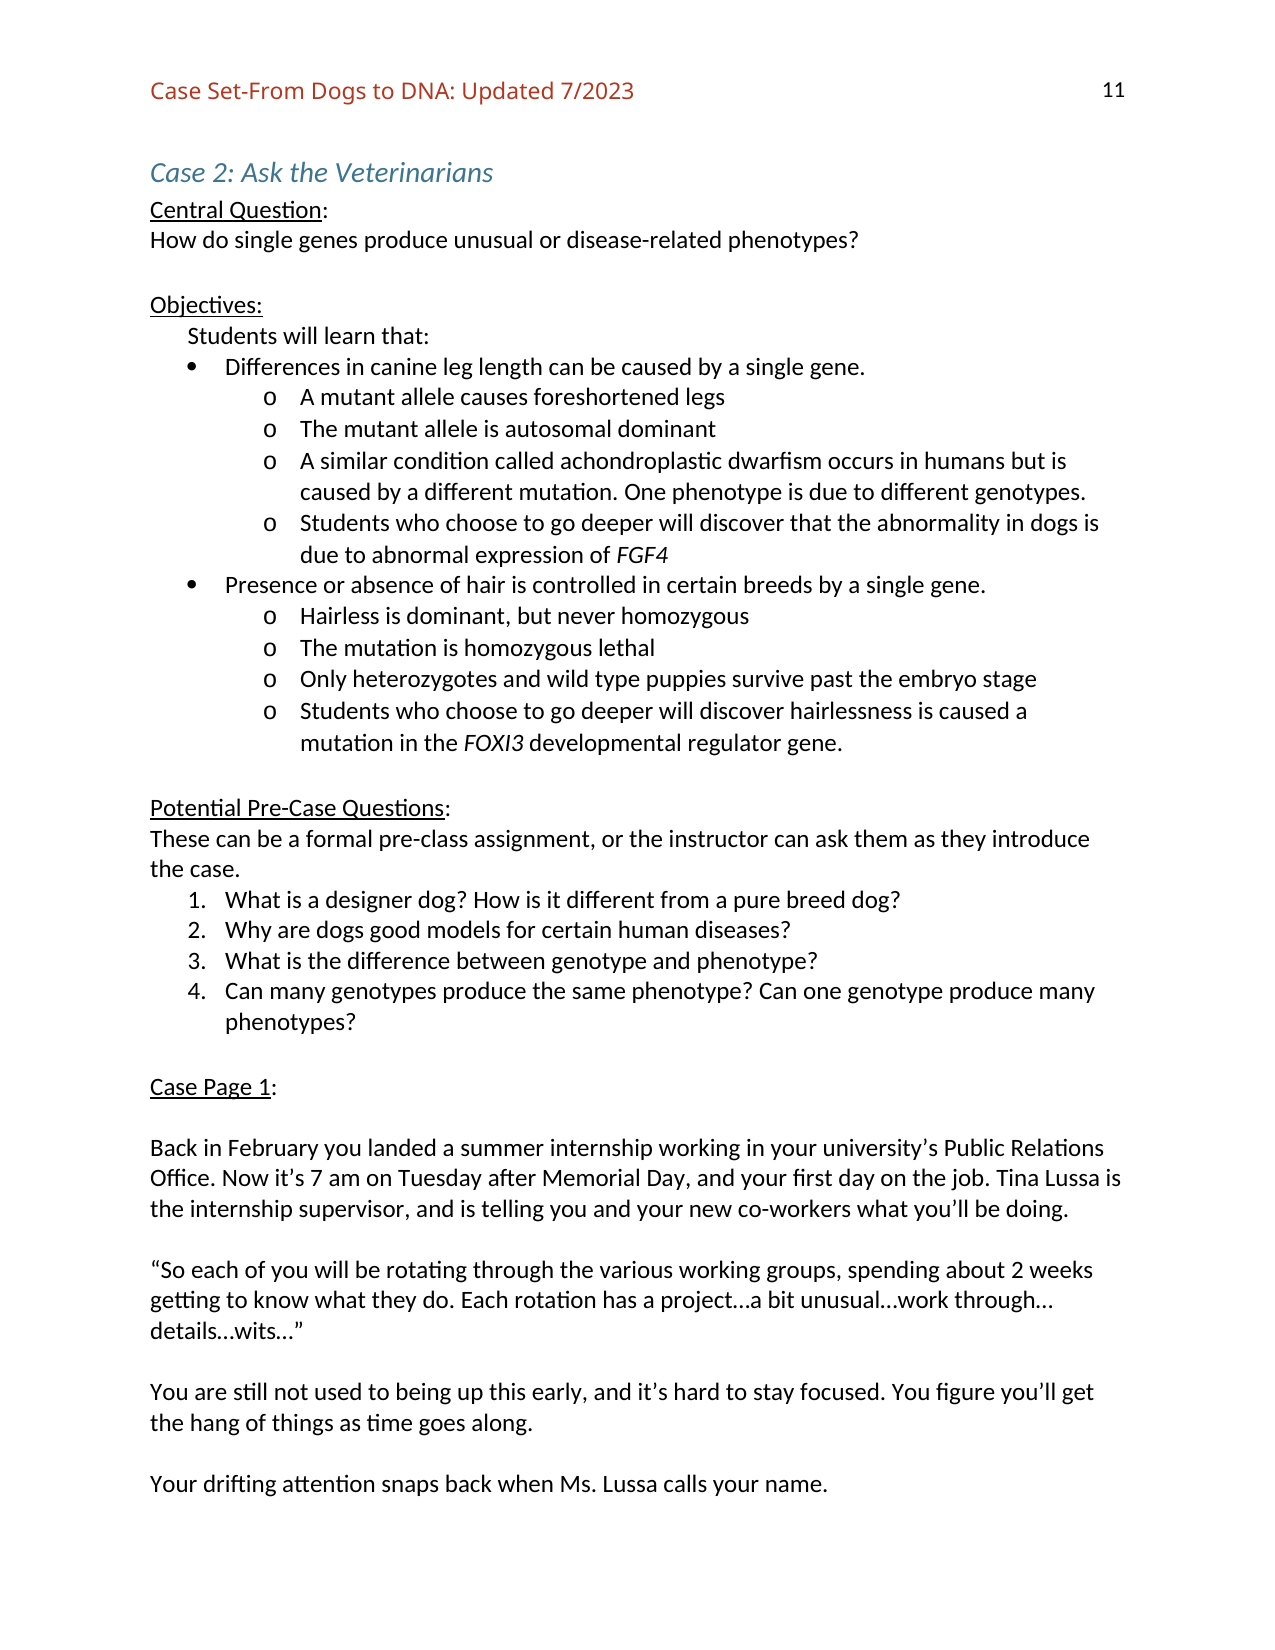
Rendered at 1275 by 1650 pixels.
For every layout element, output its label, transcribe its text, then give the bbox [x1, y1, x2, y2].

subtitle Case 2: Ask the Veterinarians [150, 154, 1125, 190]
text Students will learn that: [187, 320, 1125, 351]
list Presence or absence of hair is controlled in certain breeds by a single gene. [187, 569, 1125, 600]
list The mutant allele is autosomal dominant [262, 413, 1125, 445]
list Students who choose to go deeper will discover hairlessness is caused a mutation in the FOXI3 developmental regulator gene. [262, 695, 1125, 757]
text These can be a formal pre-class assignment, or the instructor can ask them as they introduce the case. [150, 823, 1125, 884]
list What is a designer dog? How is it different from a pure breed dog? [187, 884, 1125, 914]
list Hairless is dominant, but never homozygous [262, 600, 1125, 632]
text “So each of you will be rotating through the various working groups, spending about 2 weeks getting to know what they do. Each rotation has a project…a bit unusual…work through… details…wits…” [150, 1254, 1125, 1346]
subtitle Potential Pre-Case Questions: [150, 792, 1125, 823]
list The mutation is homozygous lethal [262, 632, 1125, 663]
subtitle Central Question: [150, 194, 1125, 224]
list Only heterozygotes and wild type puppies survive past the embryo stage [262, 663, 1125, 695]
subtitle Case Page 1: [150, 1071, 1125, 1102]
list Students who choose to go deeper will discover that the abnormality in dogs is due to abnormal expression of FGF4 [262, 507, 1125, 569]
list Differences in canine leg length can be caused by a single gene. [187, 351, 1125, 381]
text Your drifting attention snaps back when Ms. Lussa calls your name. [150, 1468, 1125, 1498]
list Why are dogs good models for certain human diseases? [187, 914, 1125, 945]
list A mutant allele causes foreshortened legs [262, 381, 1125, 413]
text How do single genes produce unusual or disease-related phenotypes? [150, 224, 1125, 255]
subtitle Objectives: [150, 290, 1125, 320]
list Can many genotypes produce the same phenotype? Can one genotype produce many phenotypes? [187, 975, 1125, 1036]
list What is the difference between genotype and phenotype? [187, 945, 1125, 975]
list A similar condition called achondroplastic dwarfism occurs in humans but is caused by a different mutation. One phenotype is due to different genotypes. [262, 445, 1125, 507]
text Back in February you landed a summer internship working in your university’s Public Relations Office. Now it’s 7 am on Tuesday after Memorial Day, and your first day on the job. Tina Lussa is the internship supervisor, and is telling you and your new co-workers what you’ll be doing. [150, 1132, 1125, 1224]
text You are still not used to being up this early, and it’s hard to stay focused. You figure you’ll get the hang of things as time goes along. [150, 1376, 1125, 1437]
